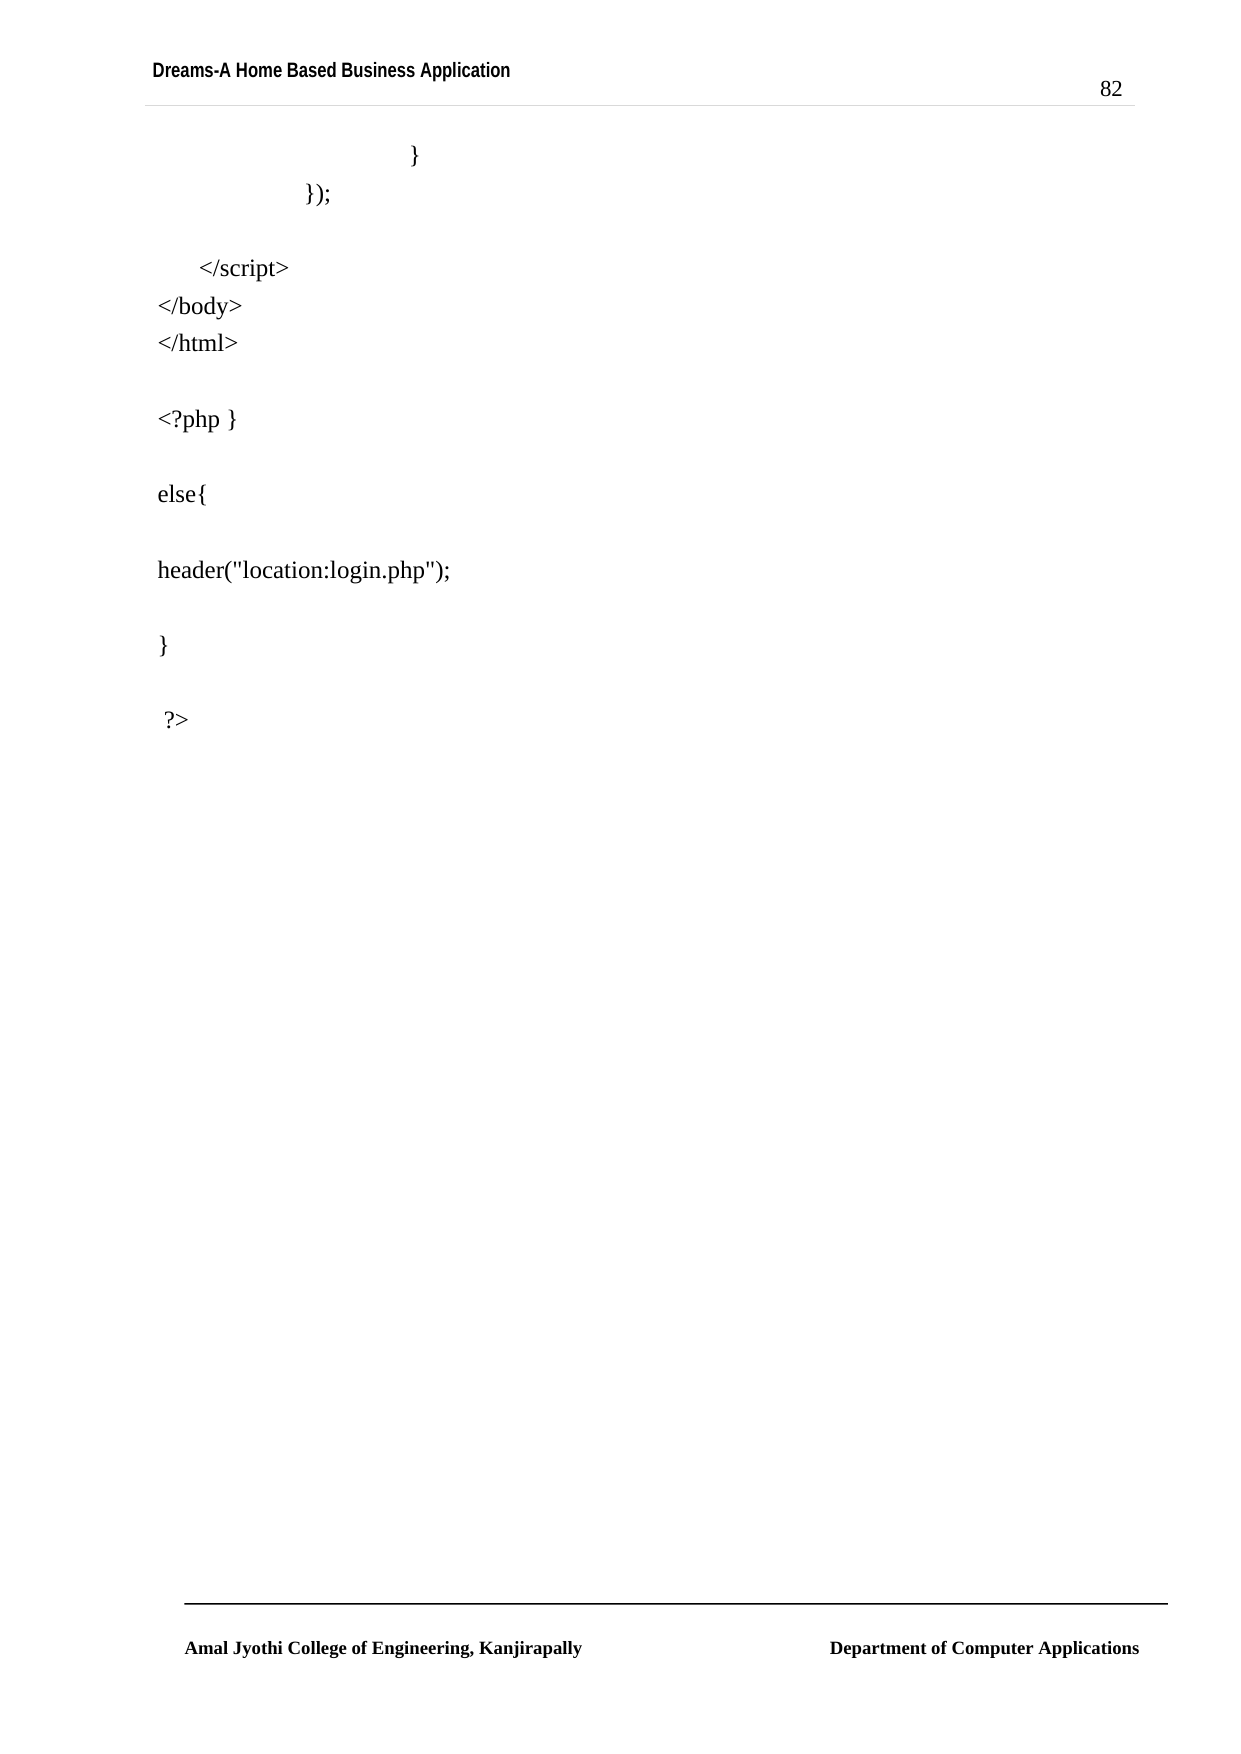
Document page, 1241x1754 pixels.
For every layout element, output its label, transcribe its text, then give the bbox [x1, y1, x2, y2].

subtitle </script> [157, 253, 1115, 282]
subtitle else{ [157, 479, 1115, 508]
subtitle ?> [157, 706, 1115, 734]
subtitle </html> [157, 328, 1115, 357]
subtitle <?php } [157, 404, 1115, 433]
subtitle } [157, 630, 1115, 659]
subtitle }); [157, 178, 1115, 206]
subtitle </body> [157, 291, 1115, 319]
subtitle } [157, 140, 1115, 169]
subtitle header("location:login.php"); [157, 555, 1115, 583]
